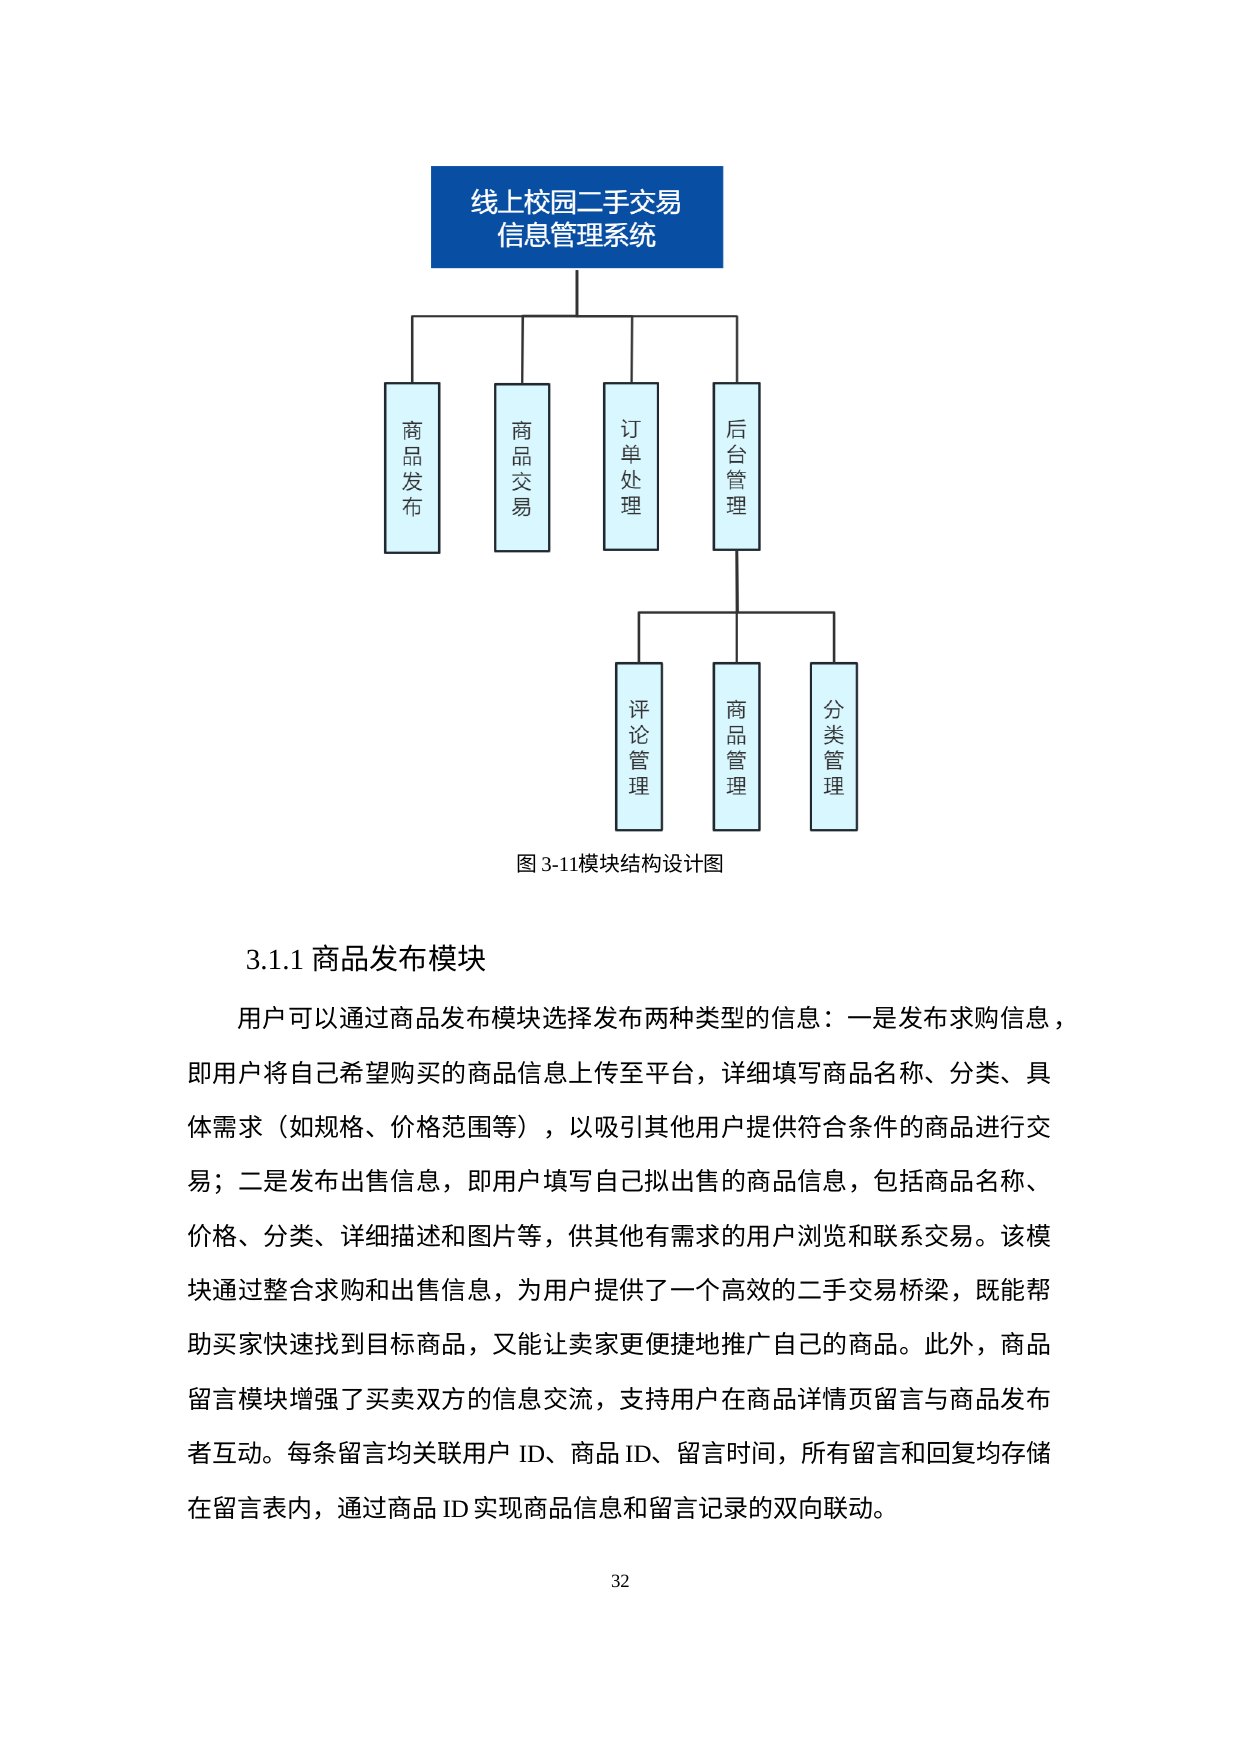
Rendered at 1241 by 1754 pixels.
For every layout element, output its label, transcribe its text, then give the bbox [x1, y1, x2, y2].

text 用户可以通过商品发布模块选择发布两种类型的信息：一是发布求购信息，即用户将自己希望购买的商品信息上传至平台，详细填写商品名称、分类、具体需求（如规格、价格范围等），以吸引其他用户提供符合条件的商品进行交易；二是发布出售信息，即用户填写自己拟出售的商品信息，包括商品名称、价格、分类、详细描述和图片等，供其他有需求的用户浏览和联系交易。该模块通过整合求购和出售信息，为用户提供了一个高效的二手交易桥梁，既能帮助买家快速找到目标商品，又能让卖家更便捷地推广自己的商品。此外，商品留言模块增强了买卖双方的信息交流，支持用户在商品详情页留言与商品发布者互动。每条留言均关联用户ID、商品ID、留言时间，所有留言和回复均存储在留言表内，通过商品ID实现商品信息和留言记录的双向联动。 [187, 999, 1053, 1524]
picture [357, 150, 883, 847]
subtitle 商品发布模块 [187, 935, 1053, 978]
